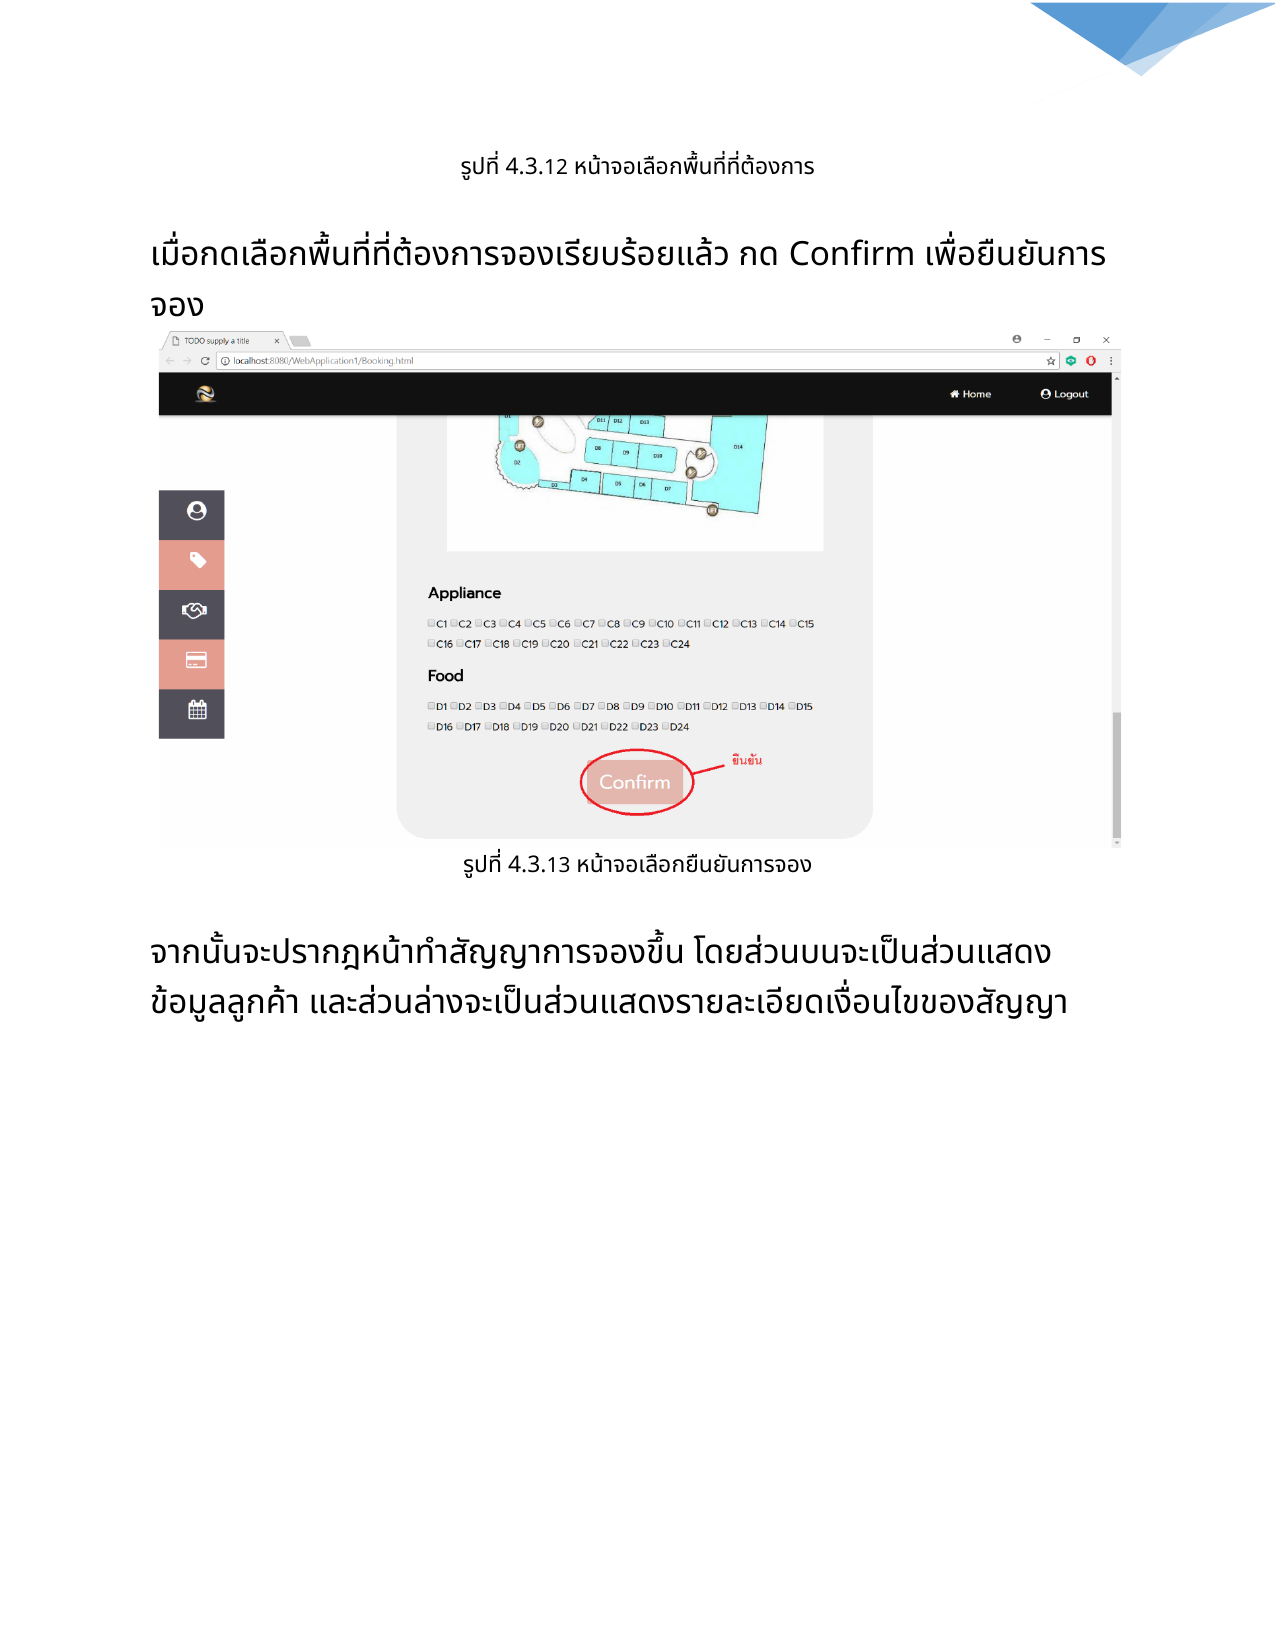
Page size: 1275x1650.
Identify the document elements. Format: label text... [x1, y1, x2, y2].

picture [1028, 2, 1275, 171]
text รูปที่ 4.3.13 หน้าจอเลือกยืนยันการจอง [150, 847, 1125, 882]
text เมื่อกดเลือกพื้นที่ที่ต้องการจองเรียบร้อยแล้ว กด Confirm เพื่อยืนยันการจอง [150, 230, 1125, 331]
text จากนั้นจะปรากฎหน้าทำสัญญาการจองขึ้น โดยส่วนบนจะเป็นส่วนแสดงข้อมูลลูกค้า และส่วนล่างจะเป็นส่วนแสดงรายละเอียดเงื่อนไขของสัญญา [150, 928, 1125, 1028]
picture [158, 331, 1122, 848]
text รูปที่ 4.3.12 หน้าจอเลือกพื้นที่ที่ต้องการ [150, 150, 1125, 185]
